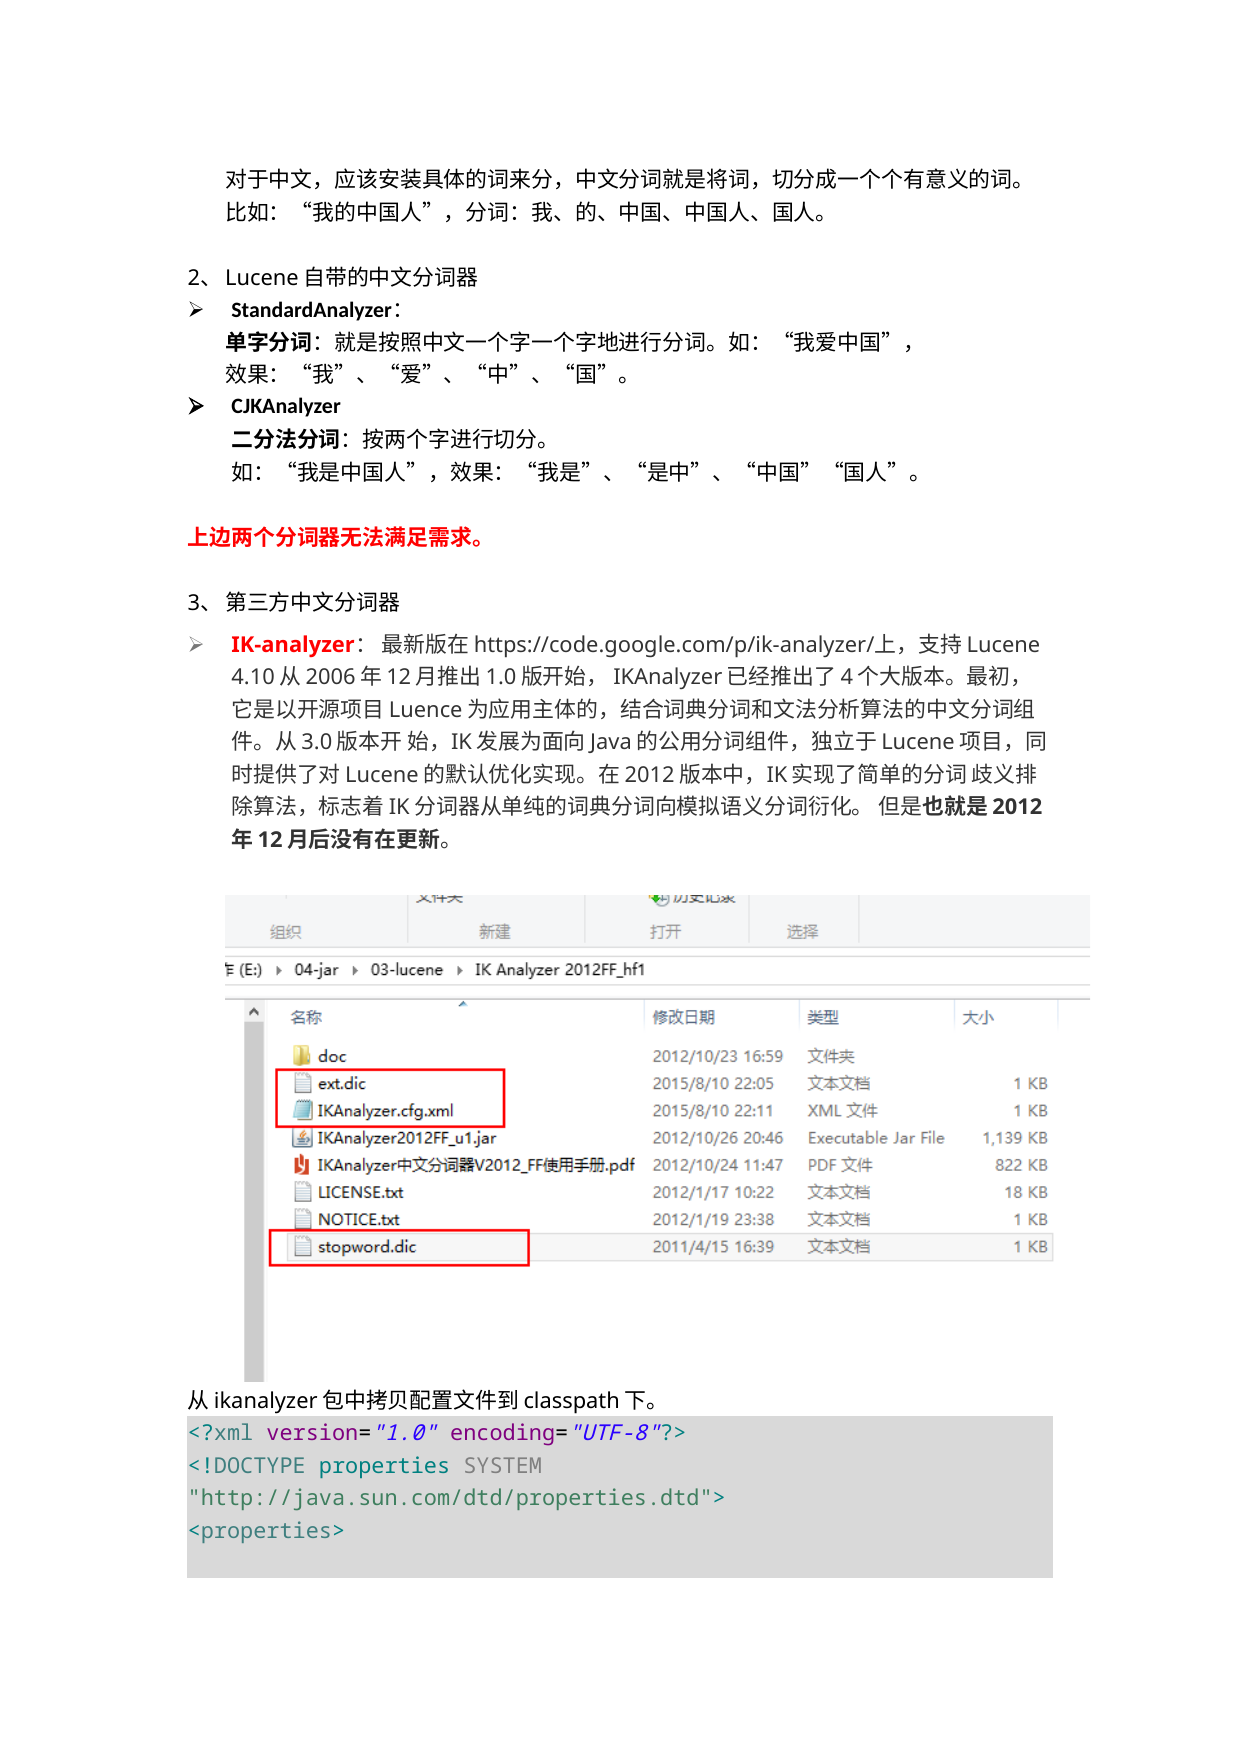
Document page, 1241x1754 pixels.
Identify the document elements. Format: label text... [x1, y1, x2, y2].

text 如：“我是中国人”，效果：“我是”、“是中”、“中国”“国人”。 [187, 454, 1053, 487]
list Lucene自带的中文分词器 [187, 259, 1053, 292]
text 单字分词：就是按照中文一个字一个字地进行分词。如：“我爱中国”， 效果：“我”、“爱”、“中”、“国”。 [225, 324, 1053, 389]
list StandardAnalyzer： [187, 292, 1053, 324]
text 二分法分词：按两个字进行切分。 [187, 422, 1053, 454]
list 比如：“我的中国人”，分词：我、的、中国、中国人、国人。 [225, 194, 1053, 227]
text 上边两个分词器无法满足需求。 [187, 519, 1053, 552]
text <properties> [187, 1513, 1053, 1546]
list 第三方中文分词器 [187, 584, 1053, 617]
list IK-analyzer： 最新版在https://code.google.com/p/ik-analyzer/上，支持Lucene 4.10从2006年12月推出1.0版开始， IKAnalyzer已经推出了4个大版本。最初，它是以开源项目Luence为应用主体的，结合词典分词和文法分析算法的中文分词组件。从3.0版本开 始，IK发展为面向Java的公用分词组件，独立于Lucene项目，同时提供了对Lucene的默认优化实现。在2012版本中，IK实现了简单的分词 歧义排除算法，标志着IK分词器从单纯的词典分词向模拟语义分词衍化。 但是也就是2012年12月后没有在更新。 [187, 626, 1053, 854]
text 从ikanalyzer包中拷贝配置文件到classpath下。 [187, 1383, 1053, 1416]
picture [225, 895, 1091, 1382]
list 对于中文，应该安装具体的词来分，中文分词就是将词，切分成一个个有意义的词。 [225, 162, 1053, 194]
text <?xml version="1.0" encoding="UTF-8"?> [187, 1416, 1053, 1448]
list CJKAnalyzer [187, 389, 1053, 422]
text <!DOCTYPE properties SYSTEM "http://java.sun.com/dtd/properties.dtd"> [187, 1448, 1053, 1513]
